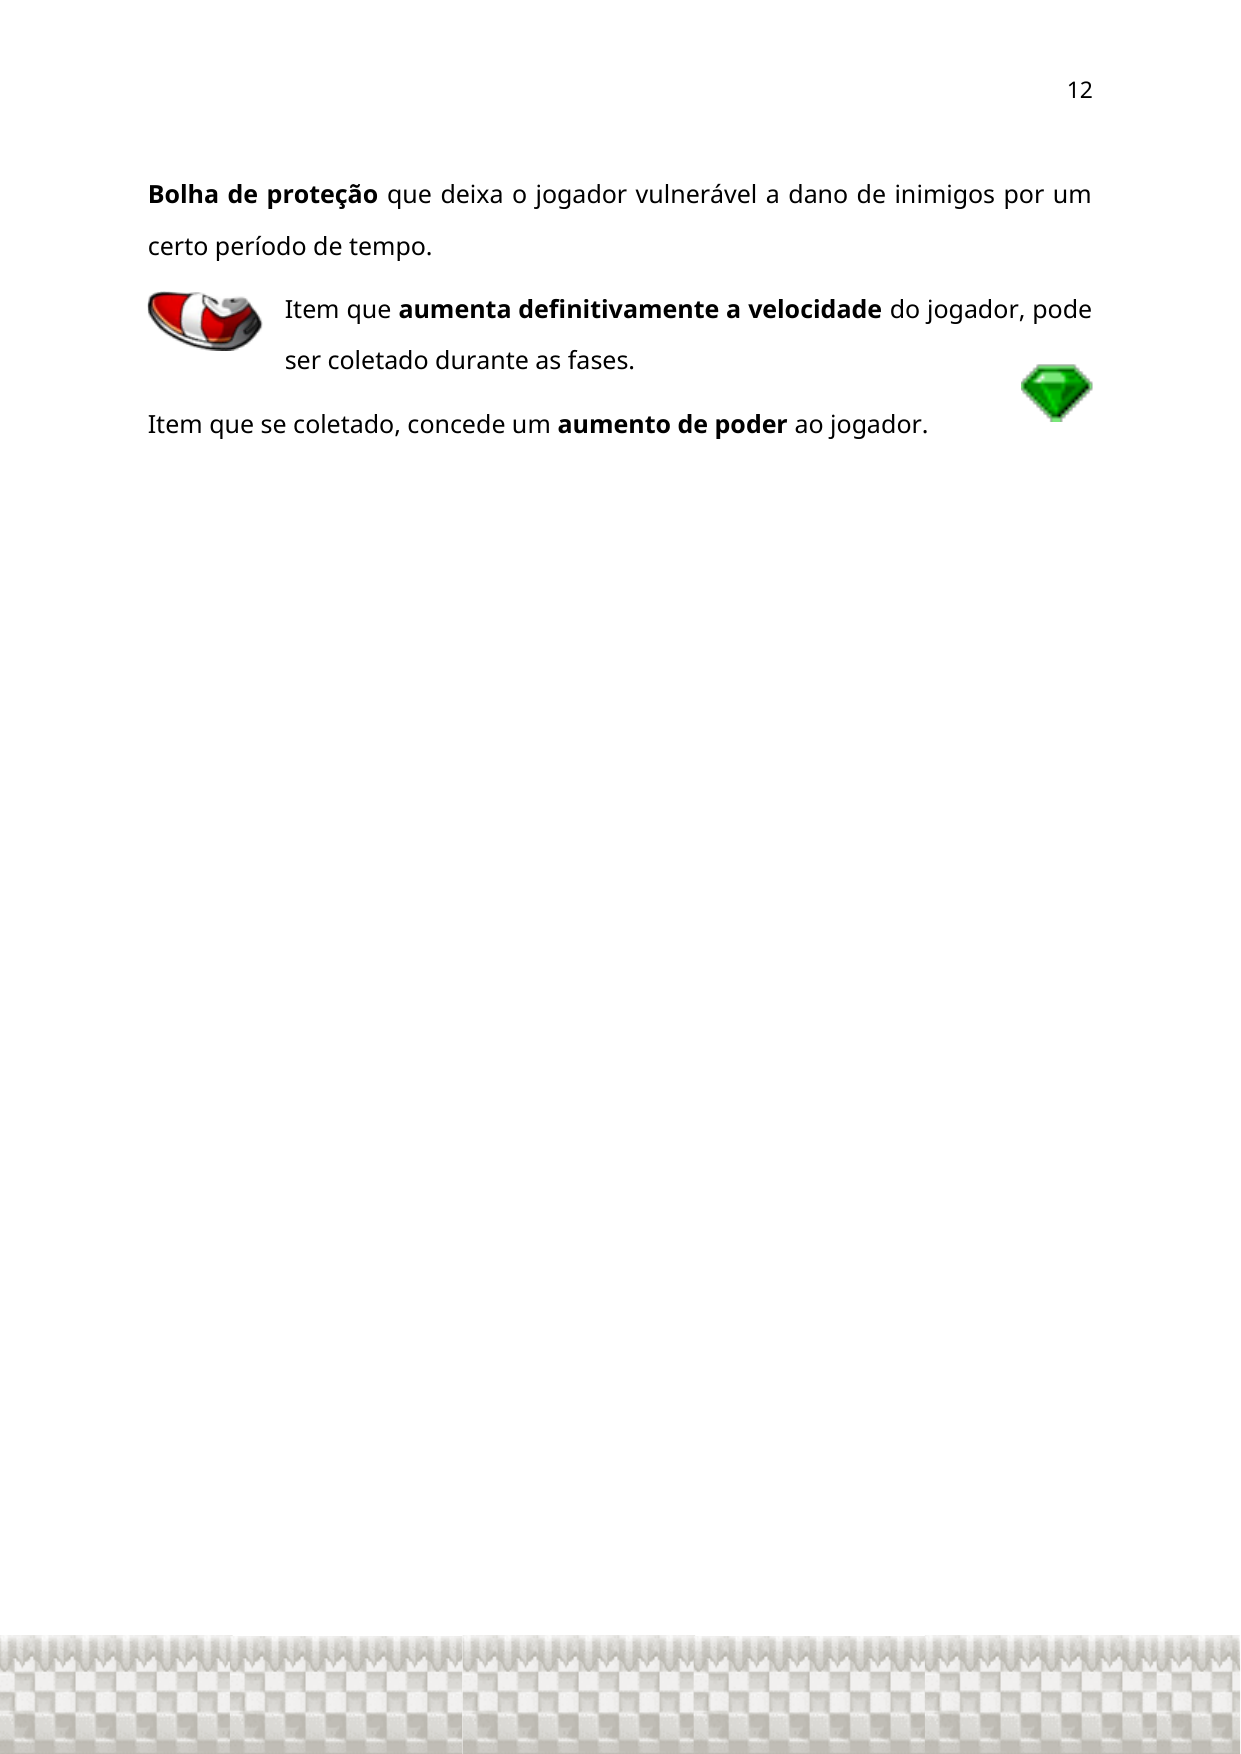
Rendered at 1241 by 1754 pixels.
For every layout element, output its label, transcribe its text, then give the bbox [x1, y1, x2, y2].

picture [1021, 363, 1093, 422]
text Bolha de proteção que deixa o jogador vulnerável a dano de inimigos por um certo período de tempo. [148, 177, 1093, 262]
text Item que aumenta definitivamente a velocidade do jogador, pode ser coletado durante as fases. [148, 292, 1093, 377]
text Item que se coletado, concede um aumento de poder ao jogador. [148, 406, 1093, 440]
picture [147, 291, 266, 351]
